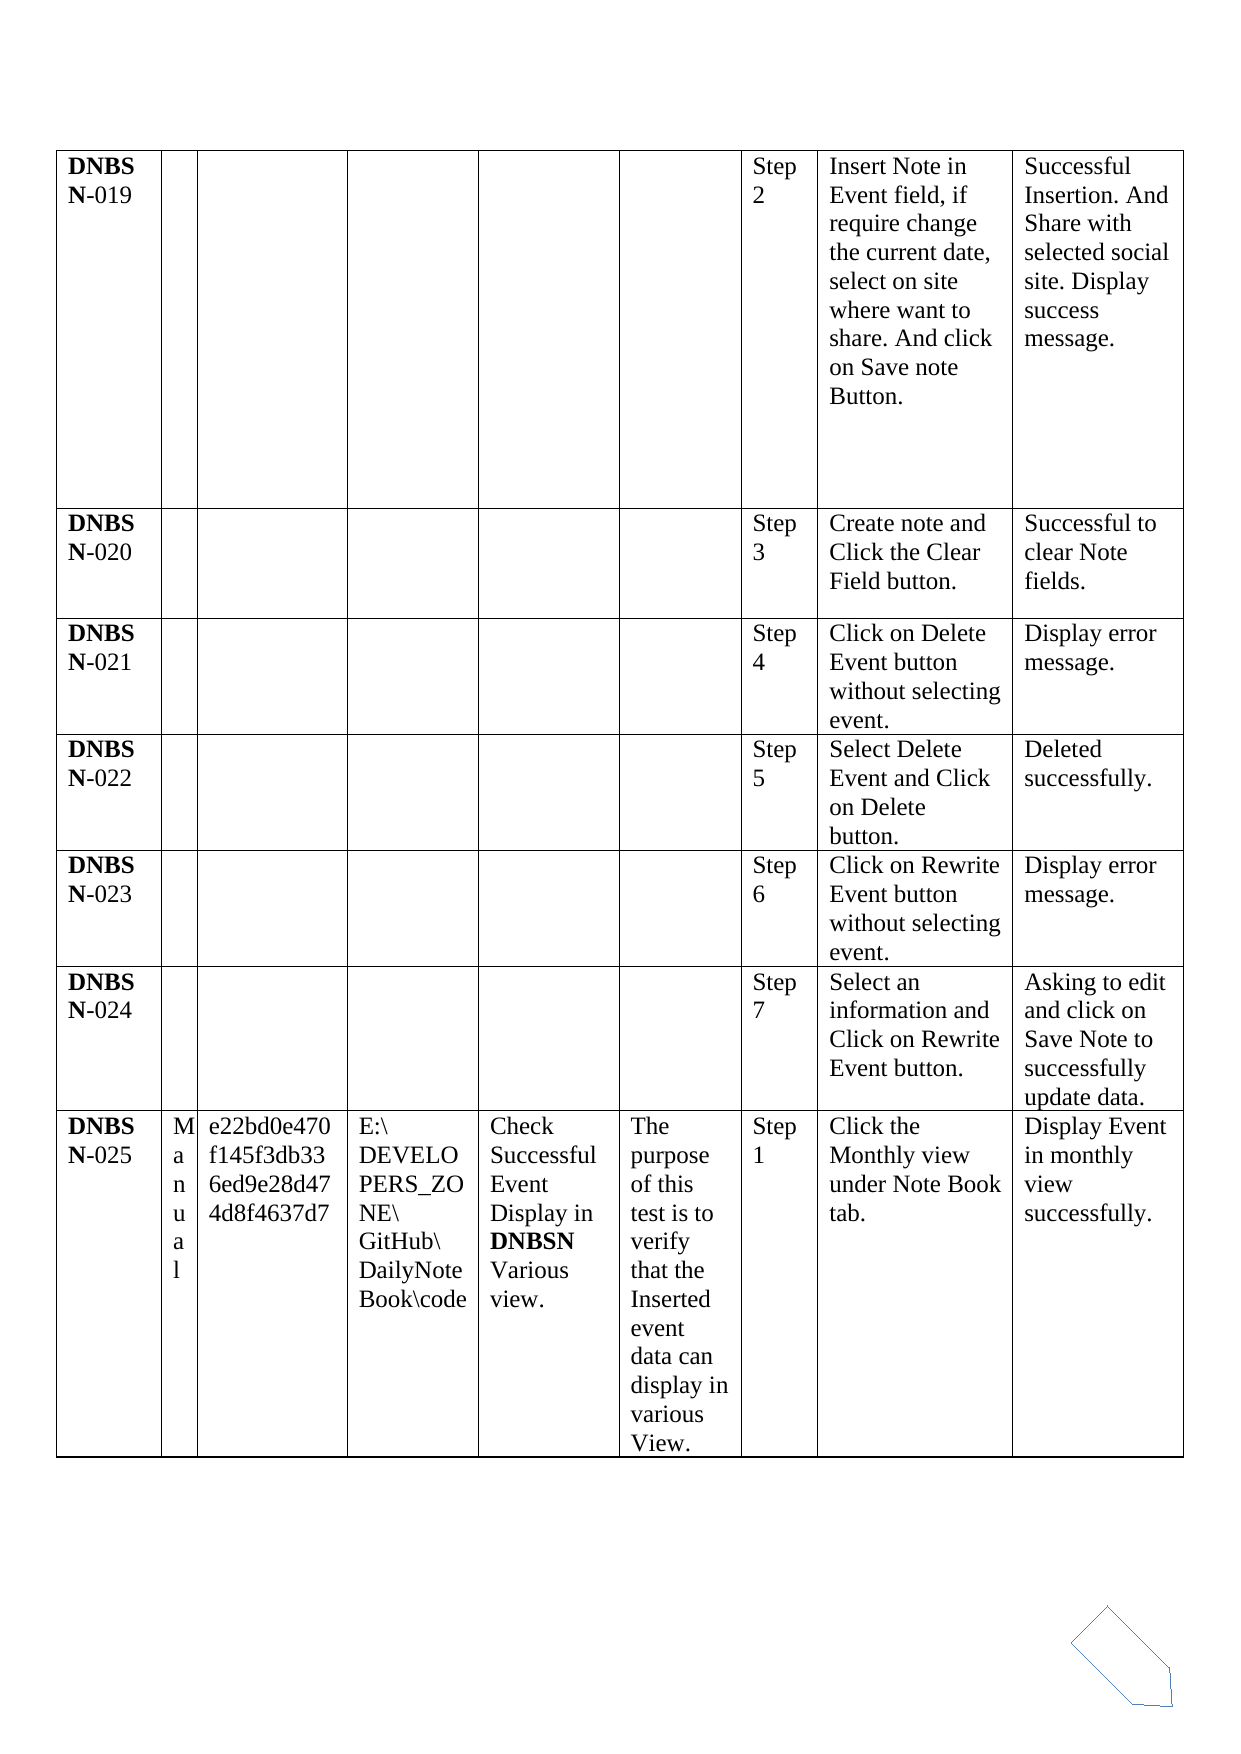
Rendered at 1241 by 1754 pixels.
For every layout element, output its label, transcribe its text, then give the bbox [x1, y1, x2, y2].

table_cell Insert Note in Event field, if require change the current date, select on site where want to share. And click on Save note Button. [818, 151, 1012, 507]
table_cell [162, 735, 197, 849]
table_cell Deleted successfully. [1013, 735, 1183, 849]
table_cell Step3 [742, 509, 817, 617]
table_cell Select Delete Event and Click on Delete button. [818, 735, 1012, 849]
table_cell [162, 509, 197, 617]
table_cell [348, 509, 478, 617]
table_cell [348, 151, 478, 507]
table_cell [479, 967, 619, 1110]
table_cell [348, 619, 478, 733]
table_cell Display error message. [1013, 851, 1183, 966]
table_cell DNBSN-020 [57, 509, 161, 617]
table_cell Select an information and Click on Rewrite Event button. [818, 967, 1012, 1110]
table_cell [620, 851, 741, 966]
table_cell e22bd0e470f145f3db336ed9e28d474d8f4637d7 [198, 1111, 347, 1456]
table_cell DNBSN-025 [57, 1111, 161, 1456]
table_cell Step1 [742, 1111, 817, 1456]
table_cell Click the Monthly view under Note Book tab. [818, 1111, 1012, 1456]
table_cell [620, 619, 741, 733]
table_cell [620, 151, 741, 507]
table_cell [162, 151, 197, 507]
table_cell DNBSN-022 [57, 735, 161, 849]
table_cell Step2 [742, 151, 817, 507]
table_cell Click on Delete Event button without selecting event. [818, 619, 1012, 733]
table_cell E:\DEVELOPERS_ZONE\GitHub\DailyNoteBook\code [348, 1111, 478, 1456]
table_cell [198, 735, 347, 849]
table_cell [162, 851, 197, 966]
table_cell Click on Rewrite Event button without selecting event. [818, 851, 1012, 966]
table_cell [198, 509, 347, 617]
table_cell [620, 967, 741, 1110]
table_cell [198, 967, 347, 1110]
table_cell Step6 [742, 851, 817, 966]
table_cell Step7 [742, 967, 817, 1110]
table_cell DNBSN-021 [57, 619, 161, 733]
table_cell Create note and Click the Clear Field button. [818, 509, 1012, 617]
table_cell [479, 735, 619, 849]
table_cell [198, 619, 347, 733]
table_cell DNBSN-024 [57, 967, 161, 1110]
table_cell [348, 851, 478, 966]
table_cell Check Successful Event Display in DNBSN Various view. [479, 1111, 619, 1456]
table_cell [162, 619, 197, 733]
table_cell [198, 851, 347, 966]
table_cell [348, 967, 478, 1110]
table_cell [479, 151, 619, 507]
table_cell [479, 619, 619, 733]
table_cell The purpose of this test is to verify that the Inserted event data can display in various View. [620, 1111, 741, 1456]
table_cell [620, 509, 741, 617]
table_cell Display error message. [1013, 619, 1183, 733]
table_cell [198, 151, 347, 507]
table_cell [620, 735, 741, 849]
table_cell Step4 [742, 619, 817, 733]
table_cell Successful Insertion. And Share with selected social site. Display success message. [1013, 151, 1183, 507]
table_cell Manual [162, 1111, 197, 1456]
table_cell [479, 851, 619, 966]
table_cell DNBSN-019 [57, 151, 161, 507]
table_cell Asking to edit and click on Save Note to successfully update data. [1013, 967, 1183, 1110]
table_cell DNBSN-023 [57, 851, 161, 966]
table_cell Successful to clear Note fields. [1013, 509, 1183, 617]
table_cell [162, 967, 197, 1110]
table_cell [479, 509, 619, 617]
table_cell Display Event in monthly view successfully. [1013, 1111, 1183, 1456]
table_cell Step5 [742, 735, 817, 849]
table_cell [348, 735, 478, 849]
